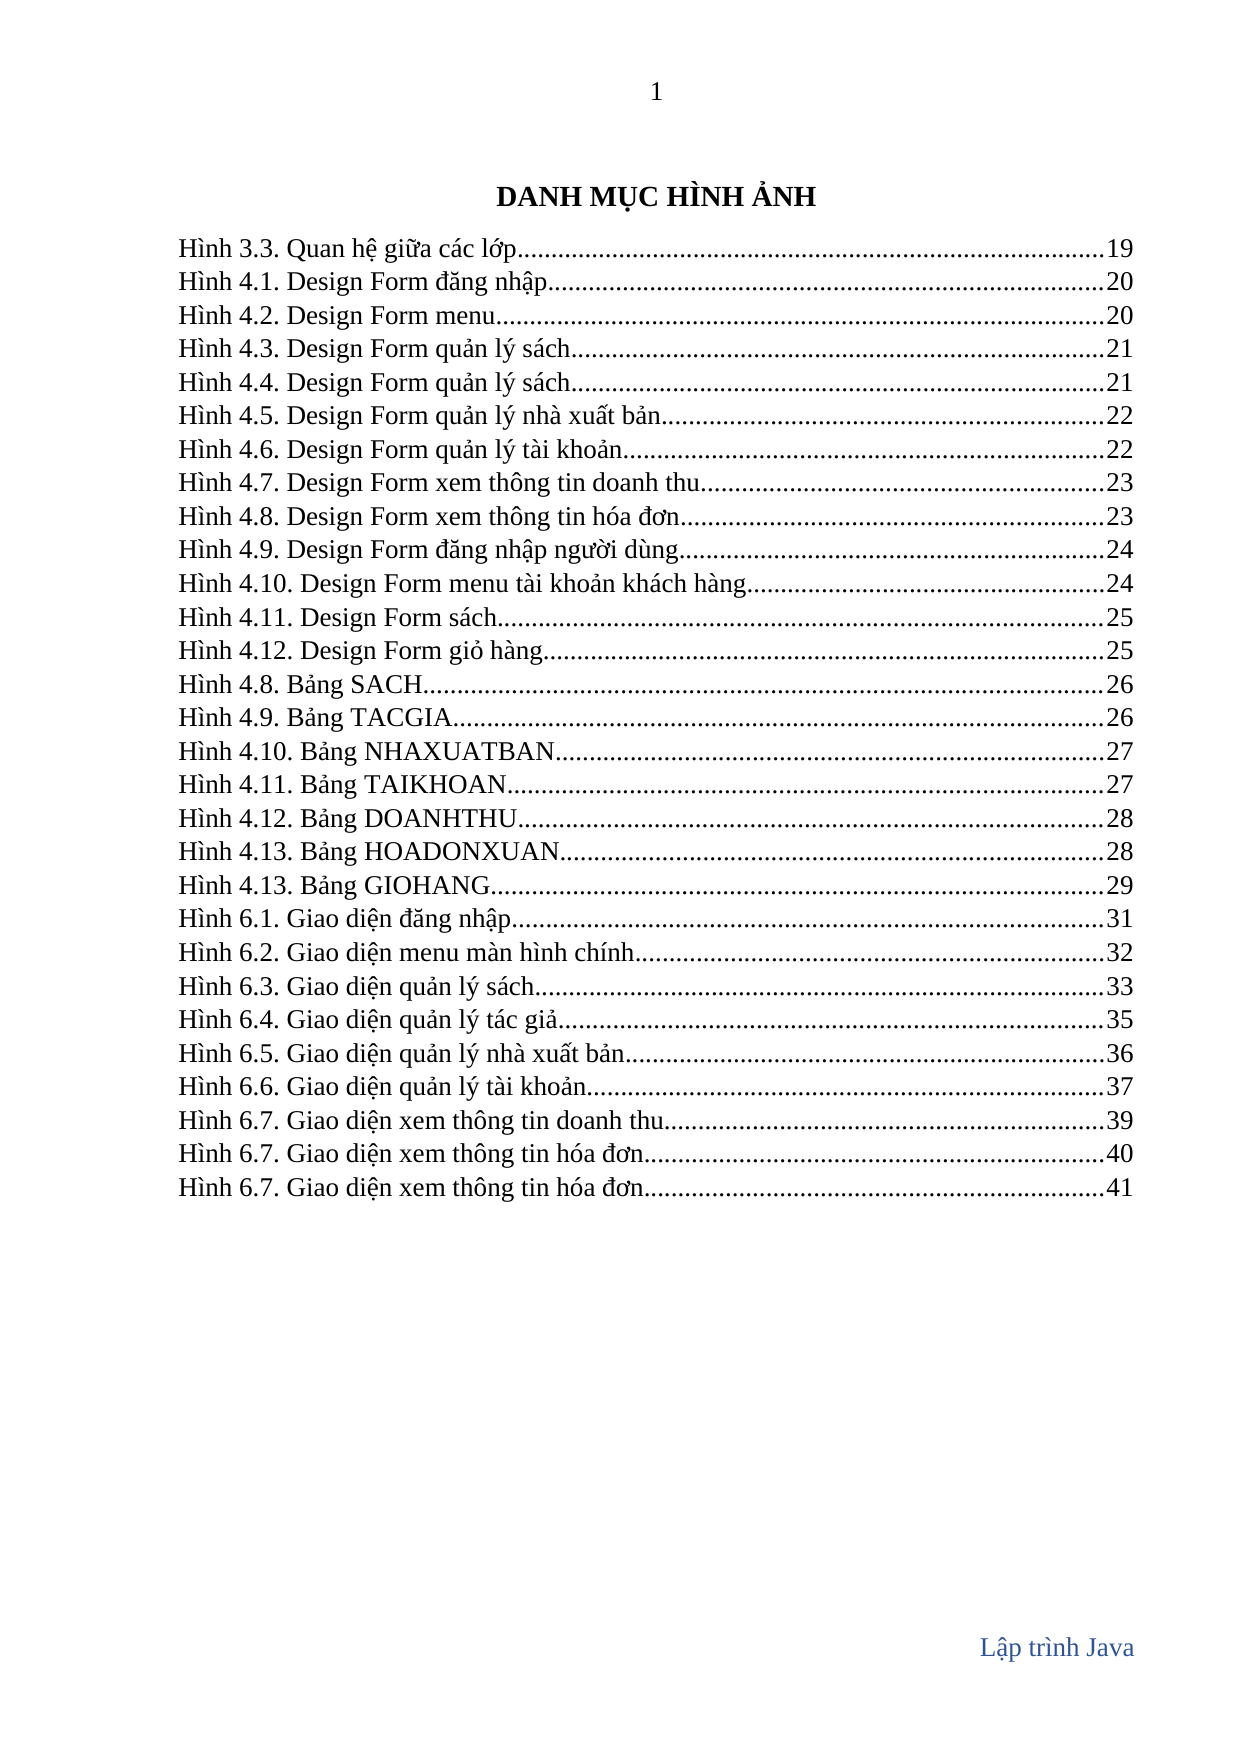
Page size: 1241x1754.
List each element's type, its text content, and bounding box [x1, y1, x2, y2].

text Hình 4.9. Bảng TACGIA 26 [178, 701, 1134, 732]
text Hình 4.8. Bảng SACH 26 [178, 668, 1134, 699]
text Hình 4.12. Bảng DOANHTHU 28 [178, 802, 1134, 833]
text Hình 4.3. Design Form quản lý sách 21 [178, 332, 1134, 363]
subtitle DANH MỤC HÌNH ẢNH [178, 179, 1134, 212]
text Hình 4.1. Design Form đăng nhập 20 [178, 265, 1134, 296]
text Hình 4.7. Design Form xem thông tin doanh thu 23 [178, 467, 1134, 498]
text Hình 4.10. Design Form menu tài khoản khách hàng 24 [178, 567, 1134, 598]
text Hình 4.12. Design Form giỏ hàng 25 [178, 634, 1134, 665]
text Hình 6.3. Giao diện quản lý sách 33 [178, 970, 1134, 1001]
text Hình 4.8. Design Form xem thông tin hóa đơn 23 [178, 500, 1134, 531]
text Hình 4.6. Design Form quản lý tài khoản 22 [178, 433, 1134, 464]
text Hình 4.4. Design Form quản lý sách 21 [178, 366, 1134, 397]
text Hình 3.3. Quan hệ giữa các lớp 19 [178, 232, 1134, 263]
text Hình 4.10. Bảng NHAXUATBAN 27 [178, 735, 1134, 766]
text Hình 6.2. Giao diện menu màn hình chính 32 [178, 936, 1134, 967]
text Hình 6.5. Giao diện quản lý nhà xuất bản 36 [178, 1037, 1134, 1068]
text Hình 4.5. Design Form quản lý nhà xuất bản 22 [178, 399, 1134, 431]
text Hình 4.9. Design Form đăng nhập người dùng 24 [178, 534, 1134, 565]
text Hình 6.7. Giao diện xem thông tin doanh thu 39 [178, 1104, 1134, 1135]
text Hình 4.11. Design Form sách 25 [178, 601, 1134, 632]
text Hình 4.2. Design Form menu 20 [178, 299, 1134, 330]
text Hình 6.6. Giao diện quản lý tài khoản 37 [178, 1070, 1134, 1101]
text Hình 6.7. Giao diện xem thông tin hóa đơn 40 [178, 1137, 1134, 1168]
text Hình 6.7. Giao diện xem thông tin hóa đơn 41 [178, 1171, 1134, 1202]
text Hình 4.13. Bảng HOADONXUAN 28 [178, 836, 1134, 867]
text Hình 6.1. Giao diện đăng nhập 31 [178, 903, 1134, 934]
text Hình 4.11. Bảng TAIKHOAN 27 [178, 768, 1134, 799]
text Hình 6.4. Giao diện quản lý tác giả 35 [178, 1003, 1134, 1034]
text Hình 4.13. Bảng GIOHANG 29 [178, 869, 1134, 900]
